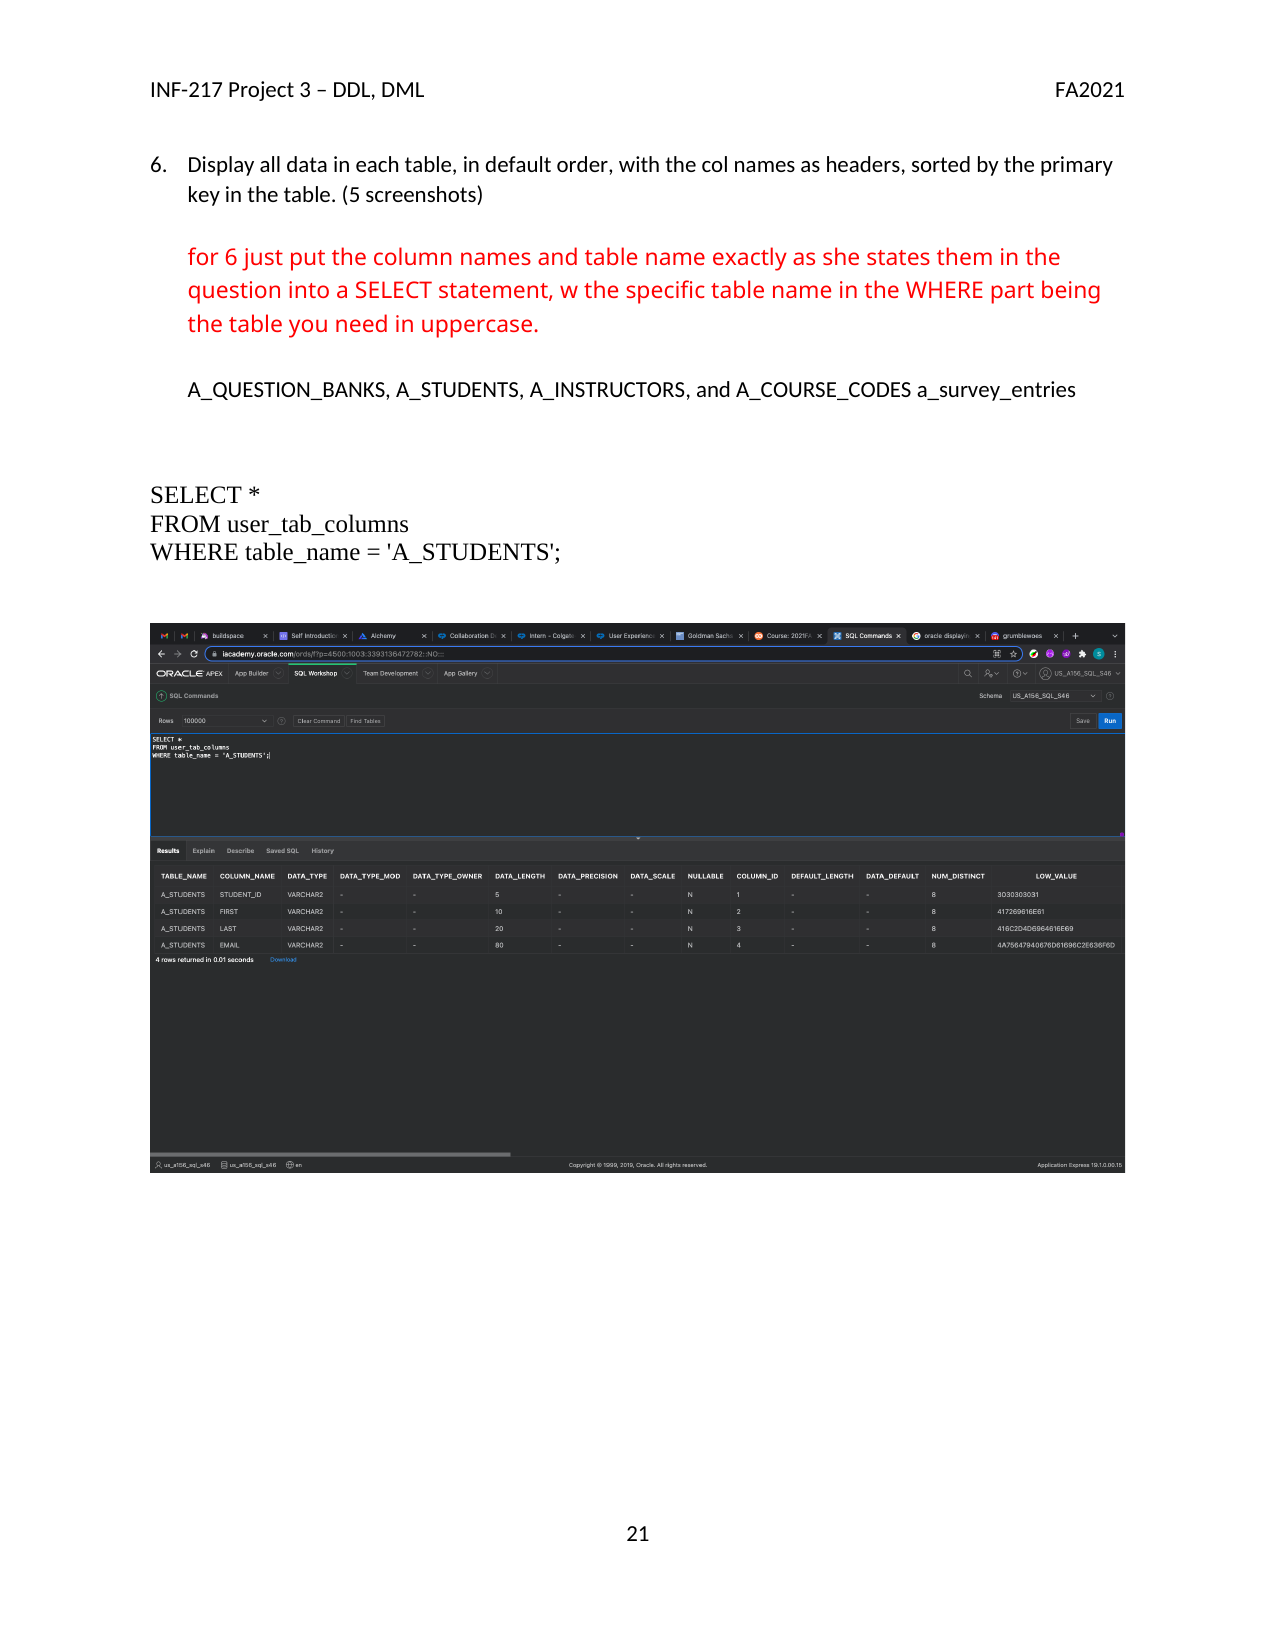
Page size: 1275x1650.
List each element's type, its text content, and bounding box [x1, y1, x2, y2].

list for 6 just put the column names and table name exactly as she states them in the question into a SELECT statement, w the specific table name in the WHERE part being the table you need in uppercase. [187, 241, 1125, 339]
list Display all data in each table, in default order, with the col names as headers, sorted by the primary key in the table. (5 screenshots) [150, 150, 1125, 208]
picture [150, 623, 1125, 1173]
list A_QUESTION_BANKS, A_STUDENTS, A_INSTRUCTORS, and A_COURSE_CODES a_survey_entries [187, 376, 1125, 404]
text FROM user_tab_columns [150, 509, 1125, 537]
text SELECT * [150, 480, 1125, 509]
text WHERE table_name = 'A_STUDENTS'; [150, 537, 1125, 566]
